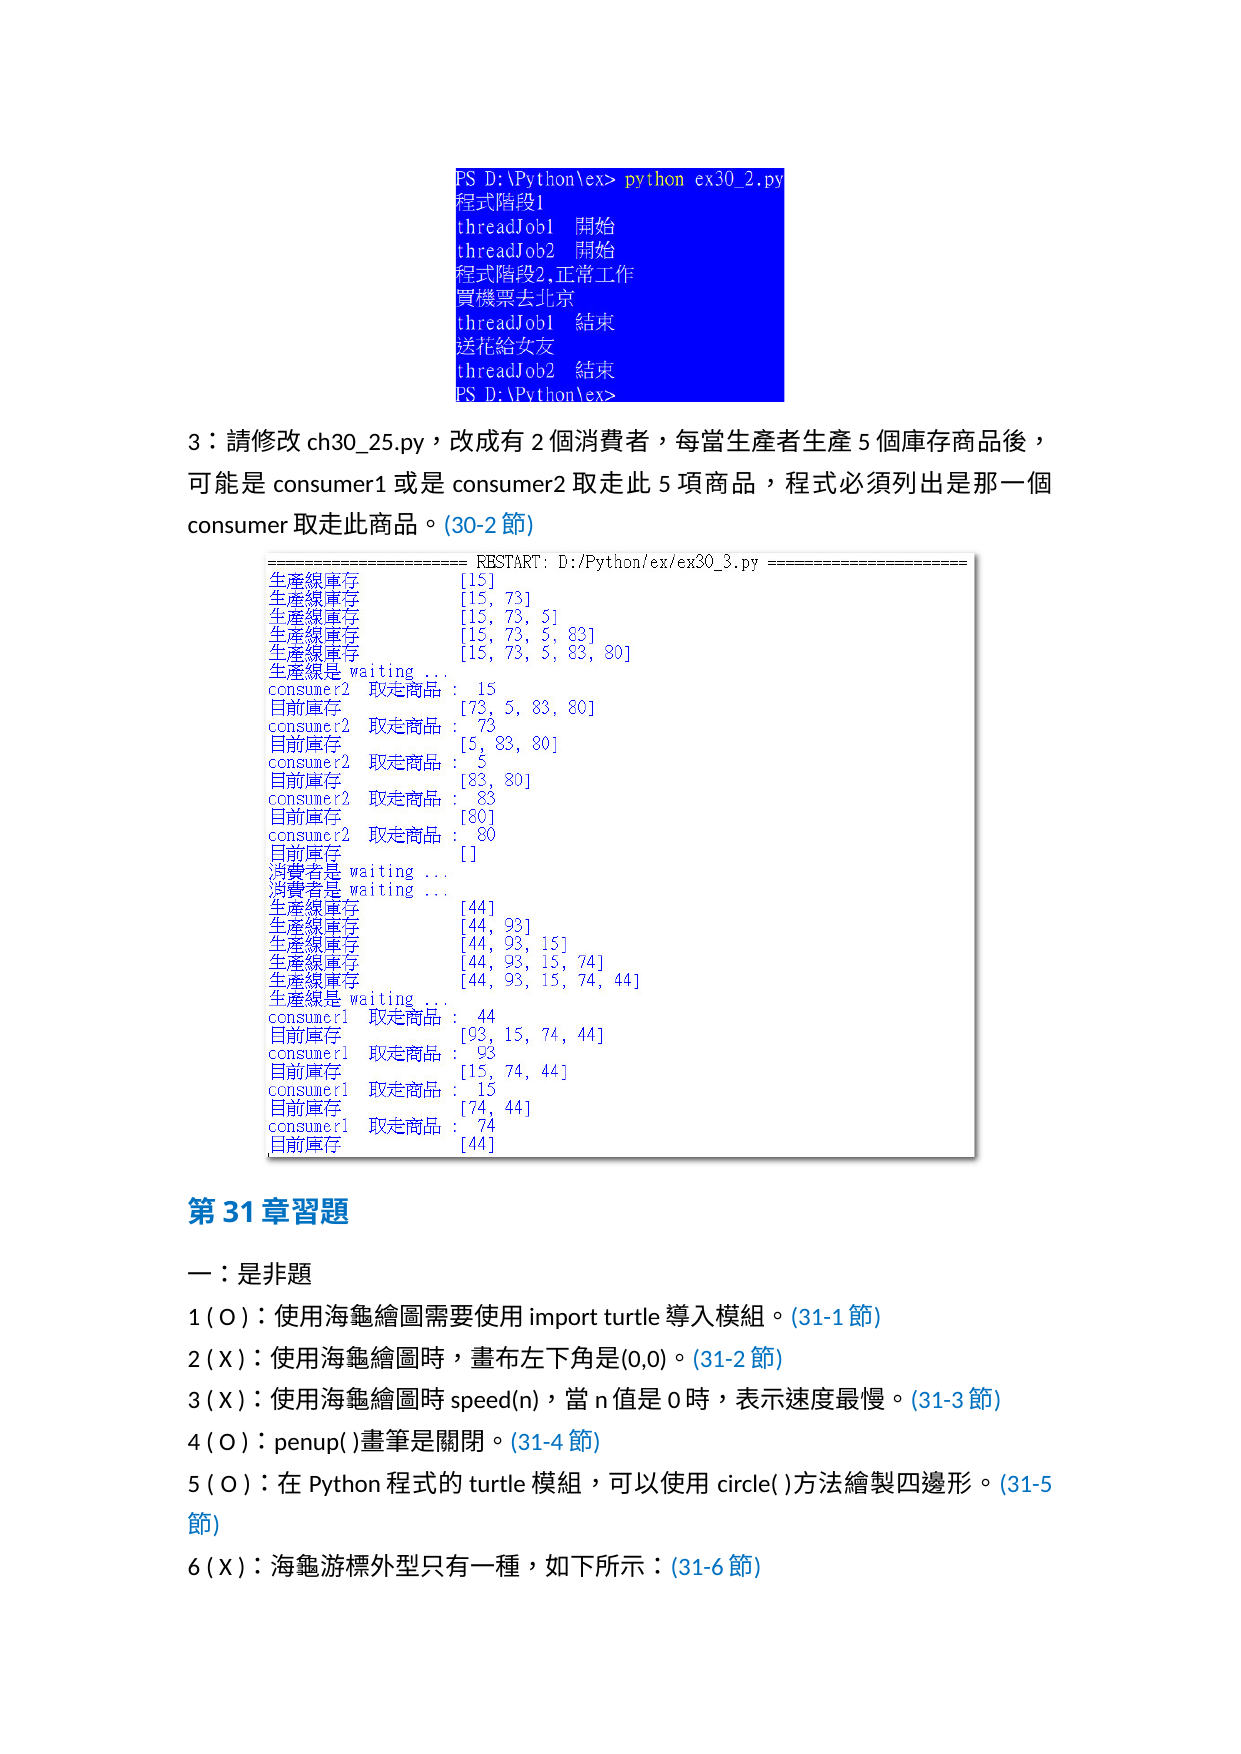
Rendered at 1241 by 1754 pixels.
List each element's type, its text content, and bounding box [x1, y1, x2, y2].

picture [256, 543, 984, 1167]
text 2 ( X )：使用海龜繪圖時，畫布左下角是(0,0)。(31-2節) [187, 1335, 1053, 1377]
text 3 ( X )：使用海龜繪圖時speed(n)，當n值是0時，表示速度最慢。(31-3節) [187, 1377, 1053, 1419]
text 6 ( X )：海龜游標外型只有一種，如下所示：(31-6節) [187, 1544, 1053, 1585]
text 一：是非題 [187, 1252, 1053, 1294]
text 4 ( O )：penup( )畫筆是關閉。(31-4節) [187, 1419, 1053, 1460]
picture [455, 168, 785, 402]
text 第31章習題 [187, 1169, 1053, 1252]
text 1 ( O )：使用海龜繪圖需要使用import turtle導入模組。(31-1節) [187, 1294, 1053, 1335]
text 5 ( O )：在Python程式的turtle模組，可以使用circle( )方法繪製四邊形。(31-5節) [187, 1460, 1053, 1544]
text 3：請修改ch30_25.py，改成有2個消費者，每當生產者生產5個庫存商品後，可能是consumer1或是consumer2取走此5項商品，程式必須列出是那一個consumer取走此商品。(30-2節) [187, 419, 1053, 544]
